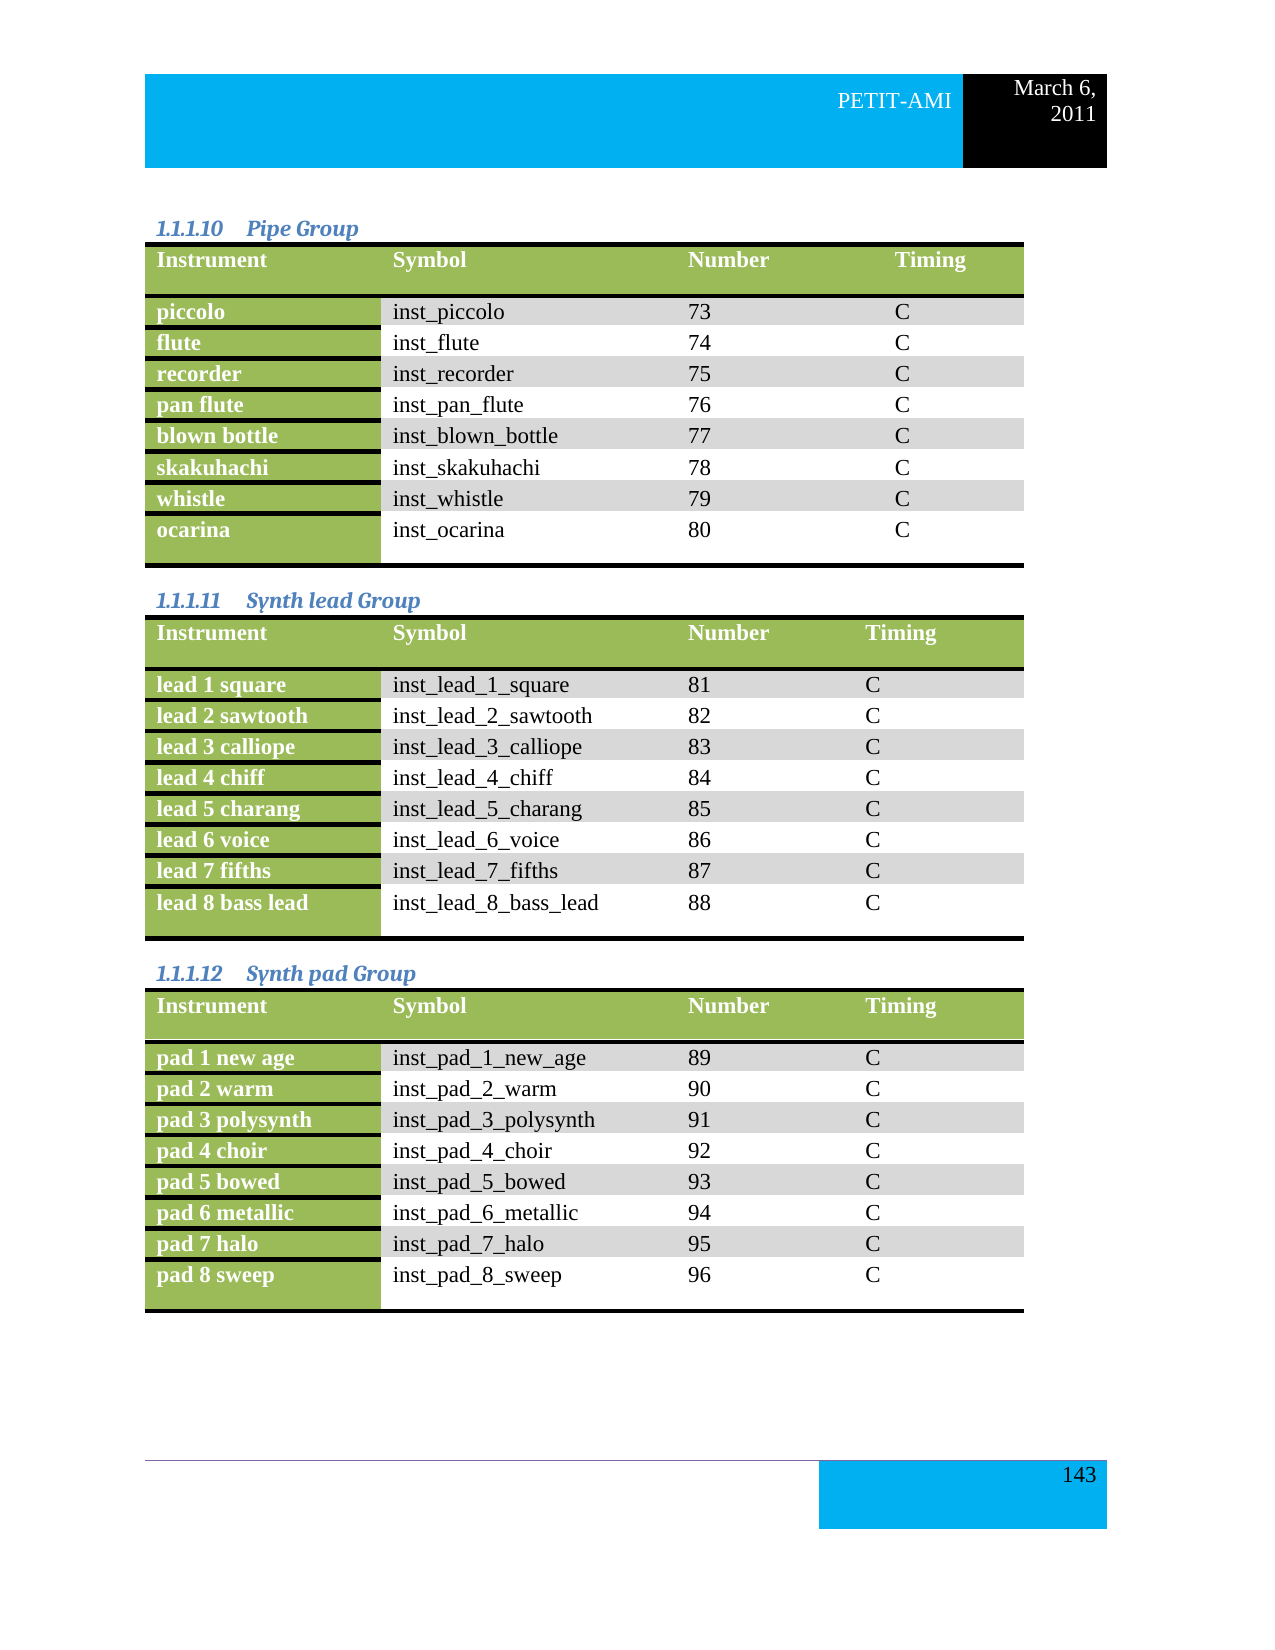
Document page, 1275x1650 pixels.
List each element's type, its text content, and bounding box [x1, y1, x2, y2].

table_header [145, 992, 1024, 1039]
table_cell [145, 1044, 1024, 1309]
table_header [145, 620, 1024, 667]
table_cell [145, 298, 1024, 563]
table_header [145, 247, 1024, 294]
subtitle Synth pad Group [156, 961, 1118, 988]
subtitle Synth lead Group [156, 588, 1118, 615]
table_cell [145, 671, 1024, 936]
subtitle Pipe Group [156, 215, 1118, 242]
